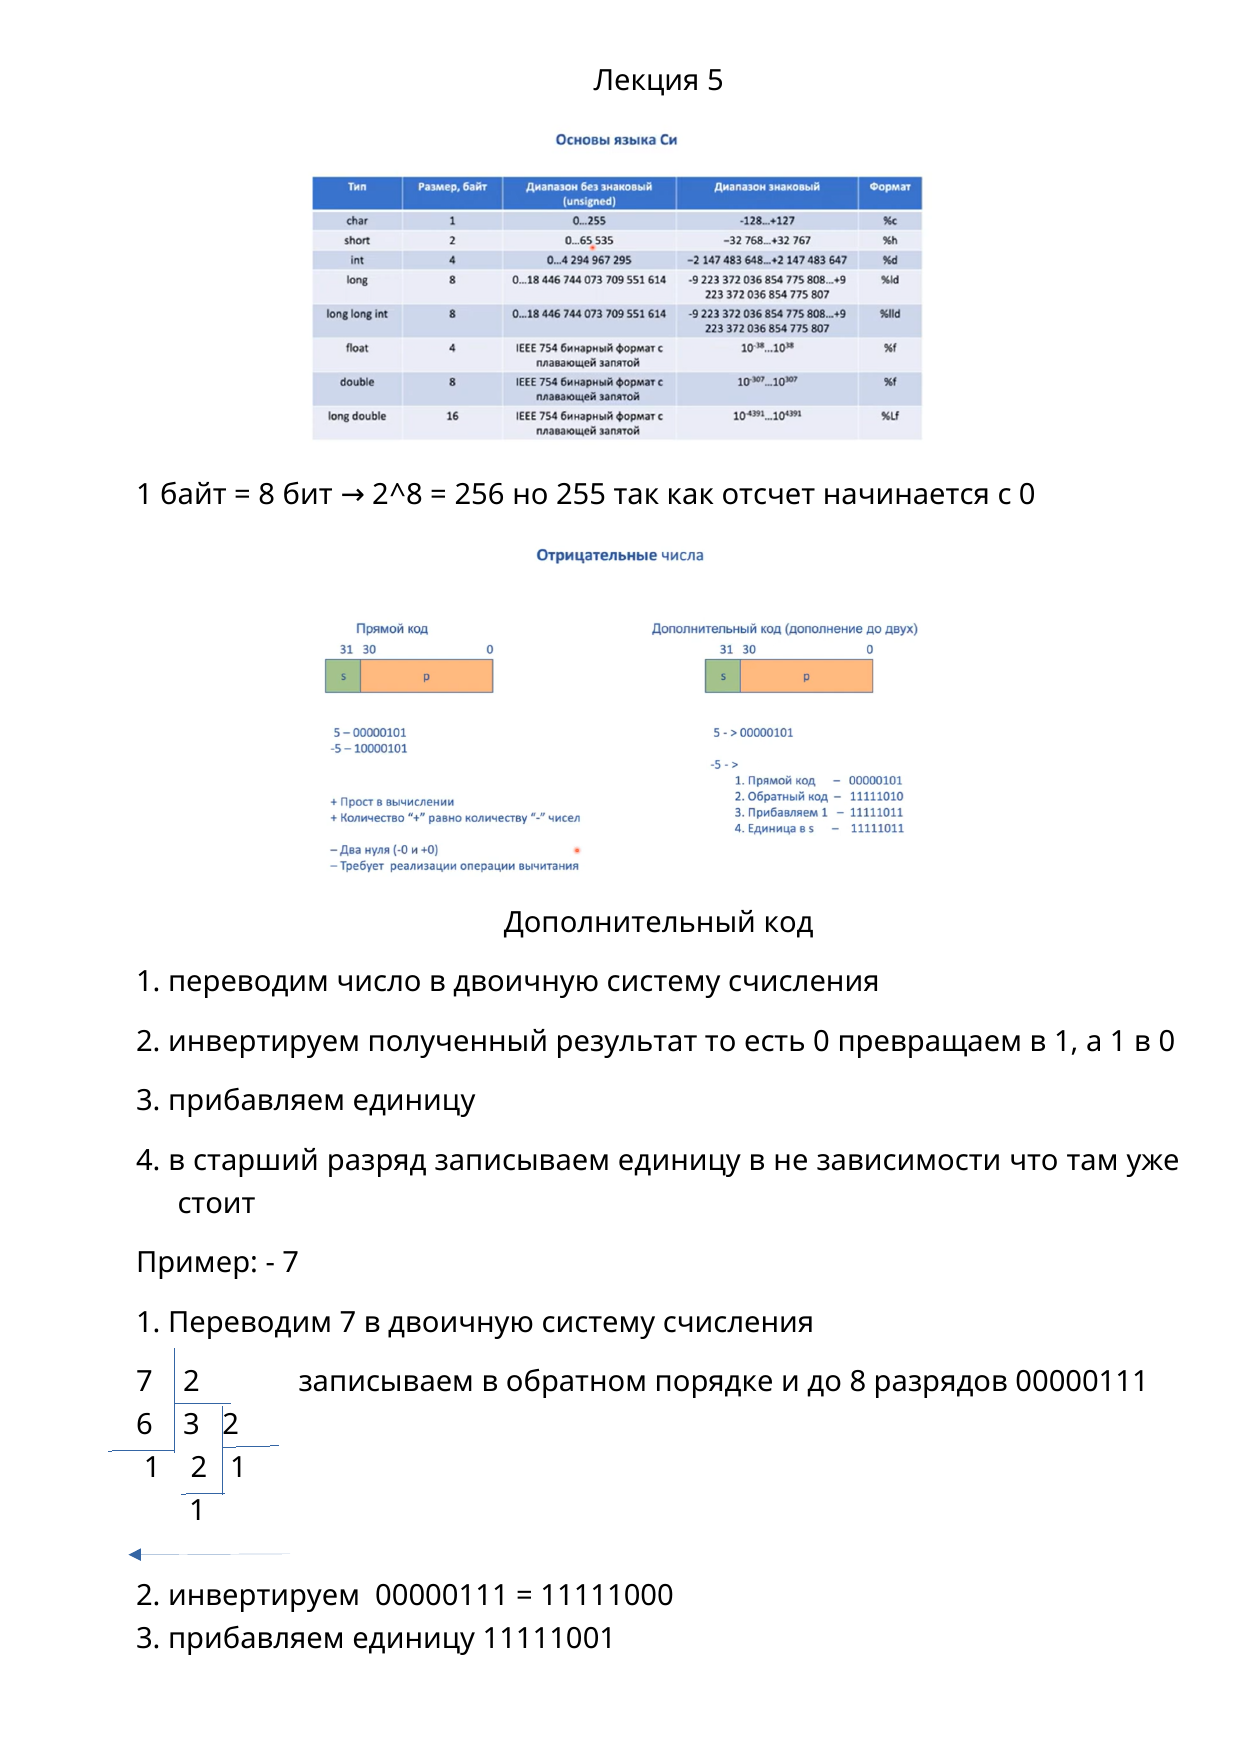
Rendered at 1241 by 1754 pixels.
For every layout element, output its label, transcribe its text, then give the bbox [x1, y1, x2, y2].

text Лекция 5 [59, 59, 1181, 99]
text 1. переводим число в двоичную систему счисления [59, 961, 1181, 1000]
text 7 2 записываем в обратном порядке и до 8 разрядов 00000111 [175, 1360, 1181, 1400]
picture [303, 532, 938, 879]
text 1 2 1 [223, 1446, 1181, 1486]
text 2. инвертируем 00000111 = 11111000 [59, 1574, 1181, 1614]
text 2. инвертируем полученный результат то есть 0 превращаем в 1, а 1 в 0 [136, 1020, 1181, 1060]
text 1 [59, 1489, 1181, 1528]
text 4. в старший разряд записываем единицу в не зависимости что там уже стоит [136, 1139, 1181, 1222]
text Пример: - 7 [136, 1241, 1181, 1281]
text 1. Переводим 7 в двоичную систему счисления [136, 1301, 1181, 1341]
picture [307, 118, 933, 451]
text 3. прибавляем единицу [136, 1079, 1181, 1119]
text 3. прибавляем единицу 11111001 [59, 1617, 1181, 1657]
text 6 3 2 [59, 1403, 174, 1443]
text 6 3 2 [175, 1403, 1181, 1443]
text 1 2 1 [59, 1446, 222, 1486]
